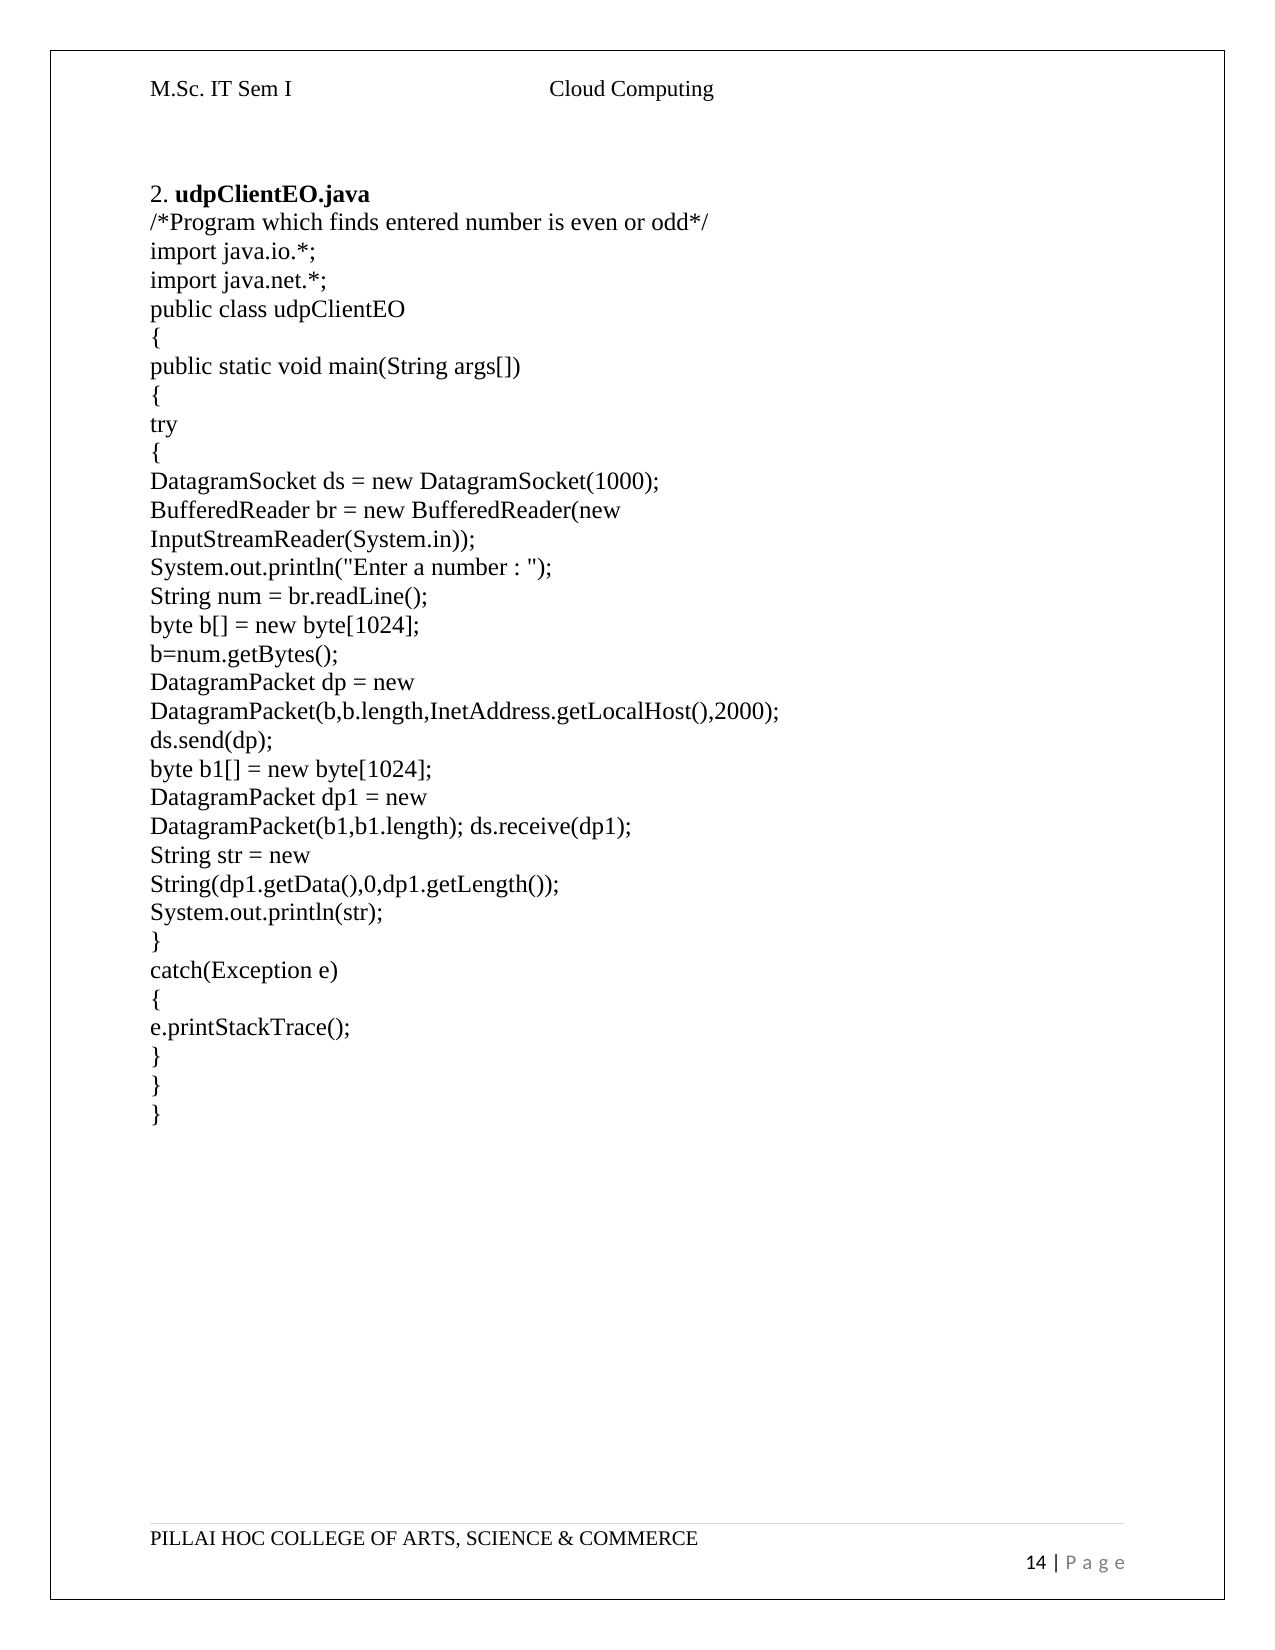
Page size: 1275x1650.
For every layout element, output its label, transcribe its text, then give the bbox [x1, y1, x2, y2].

text try [150, 409, 1125, 437]
text DatagramPacket dp1 = new [150, 782, 1125, 811]
text e.printStackTrace(); [150, 1012, 1125, 1041]
text { [150, 437, 1125, 466]
text { [150, 984, 1125, 1012]
text DatagramPacket(b,b.length,InetAddress.getLocalHost(),2000); [150, 696, 1125, 725]
text } [150, 1041, 1125, 1070]
text public static void main(String args[]) [150, 351, 1125, 380]
text } [150, 1070, 1125, 1099]
text /*Program which finds entered number is even or odd*/ [150, 207, 1125, 236]
text DatagramSocket ds = new DatagramSocket(1000); [150, 466, 1125, 495]
text BufferedReader br = new BufferedReader(new [150, 495, 1125, 524]
text b=num.getBytes(); [150, 639, 1125, 667]
text String num = br.readLine(); [150, 581, 1125, 610]
text 2. udpClientEO.java [150, 179, 1125, 207]
text { [150, 322, 1125, 351]
text InputStreamReader(System.in)); [150, 524, 1125, 552]
text ds.send(dp); [150, 725, 1125, 754]
text import java.io.*; [150, 236, 1125, 265]
text System.out.println(str); [150, 897, 1125, 926]
text System.out.println("Enter a number : "); [150, 552, 1125, 581]
text } [150, 926, 1125, 955]
text DatagramPacket(b1,b1.length); ds.receive(dp1); [150, 811, 1125, 840]
text String(dp1.getData(),0,dp1.getLength()); [150, 869, 1125, 897]
text DatagramPacket dp = new [150, 667, 1125, 696]
text import java.net.*; [150, 265, 1125, 294]
text } [150, 1099, 1125, 1127]
text public class udpClientEO [150, 294, 1125, 322]
text byte b1[] = new byte[1024]; [150, 754, 1125, 782]
text catch(Exception e) [150, 955, 1125, 984]
text byte b[] = new byte[1024]; [150, 610, 1125, 639]
text String str = new [150, 840, 1125, 869]
text { [150, 380, 1125, 409]
